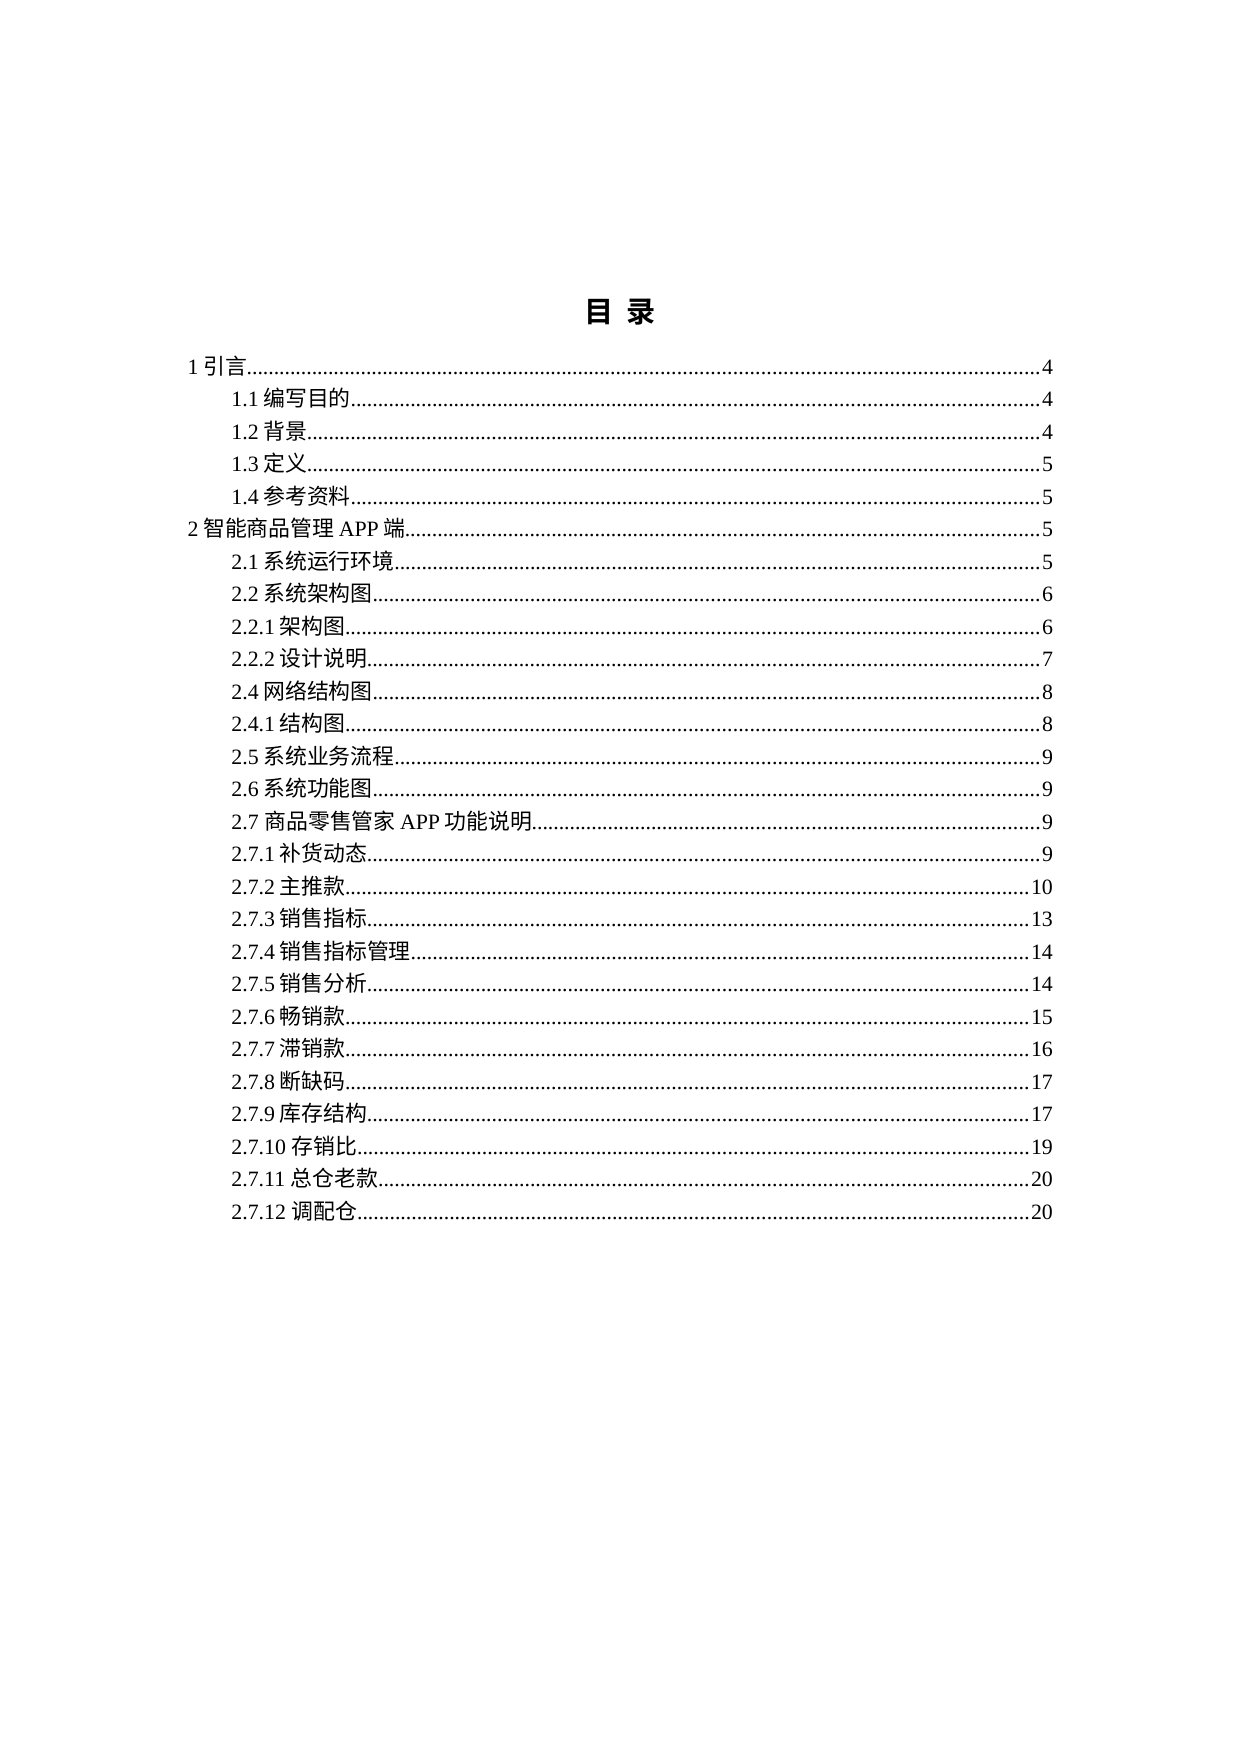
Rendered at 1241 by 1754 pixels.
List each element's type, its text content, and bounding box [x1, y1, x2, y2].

text 1.2背景 4 [231, 413, 1053, 446]
text 2智能商品管理APP端 5 [187, 511, 1053, 543]
text 2.7 商品零售管家APP功能说明 9 [231, 803, 1053, 836]
text 2.4网络结构图 8 [231, 673, 1053, 706]
text 2.7.9库存结构 17 [231, 1096, 1053, 1128]
text 2.7.3销售指标 13 [231, 901, 1053, 933]
text 2.7.12 调配仓 20 [231, 1193, 1053, 1226]
text 2.7.5销售分析 14 [231, 966, 1053, 998]
text 2.2.1架构图 6 [231, 608, 1053, 641]
text 2.7.1补货动态 9 [231, 836, 1053, 868]
text 2.7.10 存销比 19 [231, 1128, 1053, 1161]
text 2.7.7滞销款 16 [231, 1031, 1053, 1063]
text 1引言 4 [187, 348, 1053, 381]
text 2.6系统功能图 9 [231, 771, 1053, 803]
text 2.4.1结构图 8 [231, 706, 1053, 738]
text 1.3定义 5 [231, 446, 1053, 478]
text 2.5系统业务流程 9 [231, 738, 1053, 771]
text 2.2系统架构图 6 [231, 576, 1053, 608]
text 2.7.8断缺码 17 [231, 1063, 1053, 1096]
text 2.7.11 总仓老款 20 [231, 1161, 1053, 1193]
text 1.1编写目的 4 [231, 381, 1053, 413]
text 2.2.2设计说明 7 [231, 641, 1053, 673]
text 1.4参考资料 5 [231, 478, 1053, 511]
text 2.7.2主推款 10 [231, 868, 1053, 901]
text 目 录 [187, 277, 1053, 342]
text 2.7.4销售指标管理 14 [231, 933, 1053, 966]
text 2.7.6畅销款 15 [231, 998, 1053, 1031]
text 2.1系统运行环境 5 [231, 543, 1053, 576]
